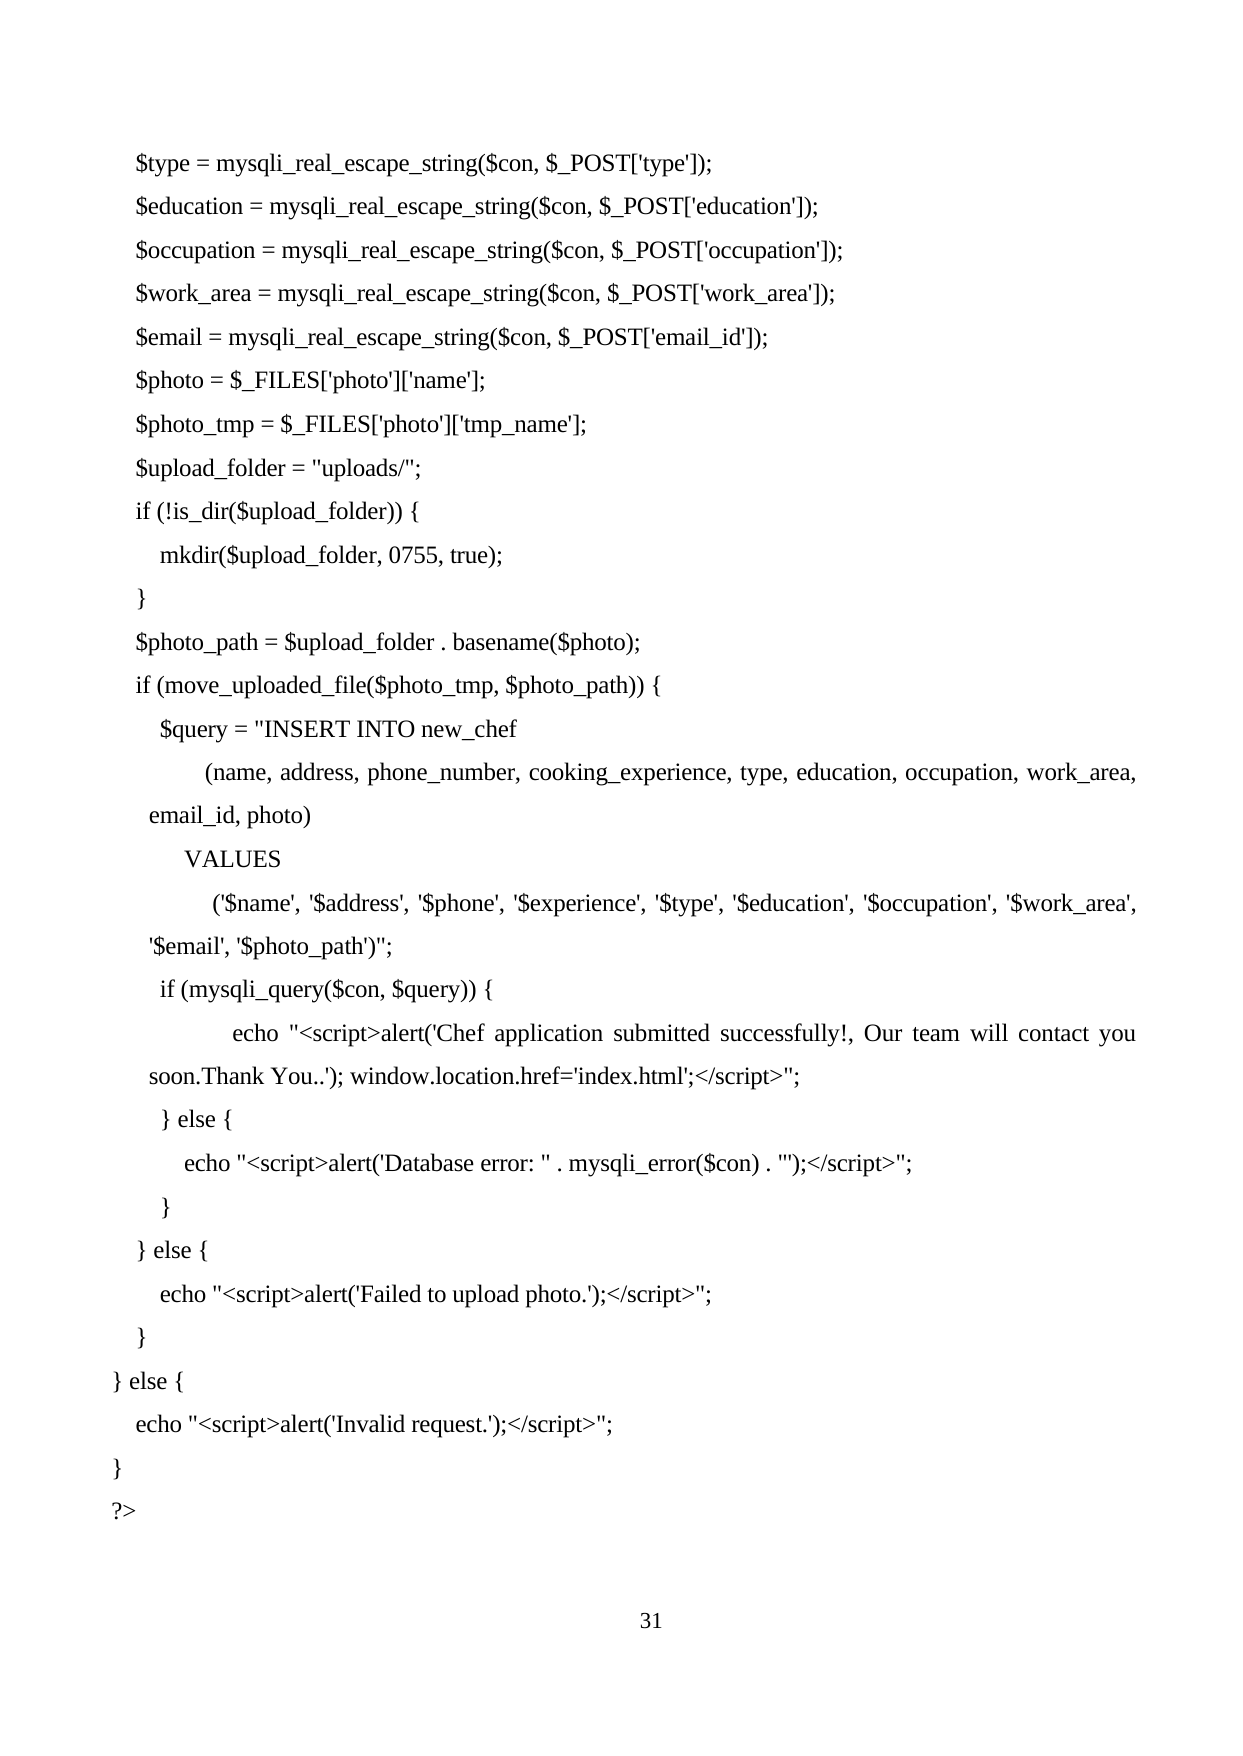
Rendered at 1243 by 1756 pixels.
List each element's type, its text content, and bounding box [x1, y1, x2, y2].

text $education = mysqli_real_escape_string($con, $_POST['education']); [111, 191, 1138, 220]
text echo "<script>alert('Failed to upload photo.');</script>"; [111, 1279, 1138, 1307]
text } [111, 1322, 1138, 1351]
text $photo_tmp = $_FILES['photo']['tmp_name']; [111, 409, 1138, 438]
text } else { [111, 1366, 1138, 1394]
text } [111, 1192, 1138, 1220]
text $type = mysqli_real_escape_string($con, $_POST['type']); [111, 148, 1138, 177]
text mkdir($upload_folder, 0755, true); [111, 540, 1138, 568]
text } else { [111, 1104, 1138, 1133]
text echo "<script>alert('Database error: " . mysqli_error($con) . "');</script>"; [111, 1148, 1138, 1177]
text echo "<script>alert('Chef application submitted successfully!, Our team will contact you soon.Thank You..'); window.location.href='index.html';</script>"; [111, 1018, 1138, 1090]
text $photo = $_FILES['photo']['name']; [111, 366, 1138, 394]
text $email = mysqli_real_escape_string($con, $_POST['email_id']); [111, 322, 1138, 351]
text ?> [111, 1496, 1138, 1525]
text (name, address, phone_number, cooking_experience, type, education, occupation, work_area, email_id, photo) [111, 757, 1138, 829]
text $query = "INSERT INTO new_chef [111, 714, 1138, 743]
text if (mysqli_query($con, $query)) { [111, 974, 1138, 1003]
text VALUES [111, 844, 1138, 873]
text ('$name', '$address', '$phone', '$experience', '$type', '$education', '$occupation', '$work_area', '$email', '$photo_path')"; [111, 888, 1138, 959]
text echo "<script>alert('Invalid request.');</script>"; [111, 1409, 1138, 1438]
text } else { [111, 1235, 1138, 1264]
text } [111, 583, 1138, 612]
text if (!is_dir($upload_folder)) { [111, 496, 1138, 525]
text $photo_path = $upload_folder . basename($photo); [111, 627, 1138, 656]
text $occupation = mysqli_real_escape_string($con, $_POST['occupation']); [111, 235, 1138, 264]
text if (move_uploaded_file($photo_tmp, $photo_path)) { [111, 670, 1138, 699]
text $work_area = mysqli_real_escape_string($con, $_POST['work_area']); [111, 278, 1138, 307]
text $upload_folder = "uploads/"; [111, 453, 1138, 481]
text } [111, 1453, 1138, 1482]
